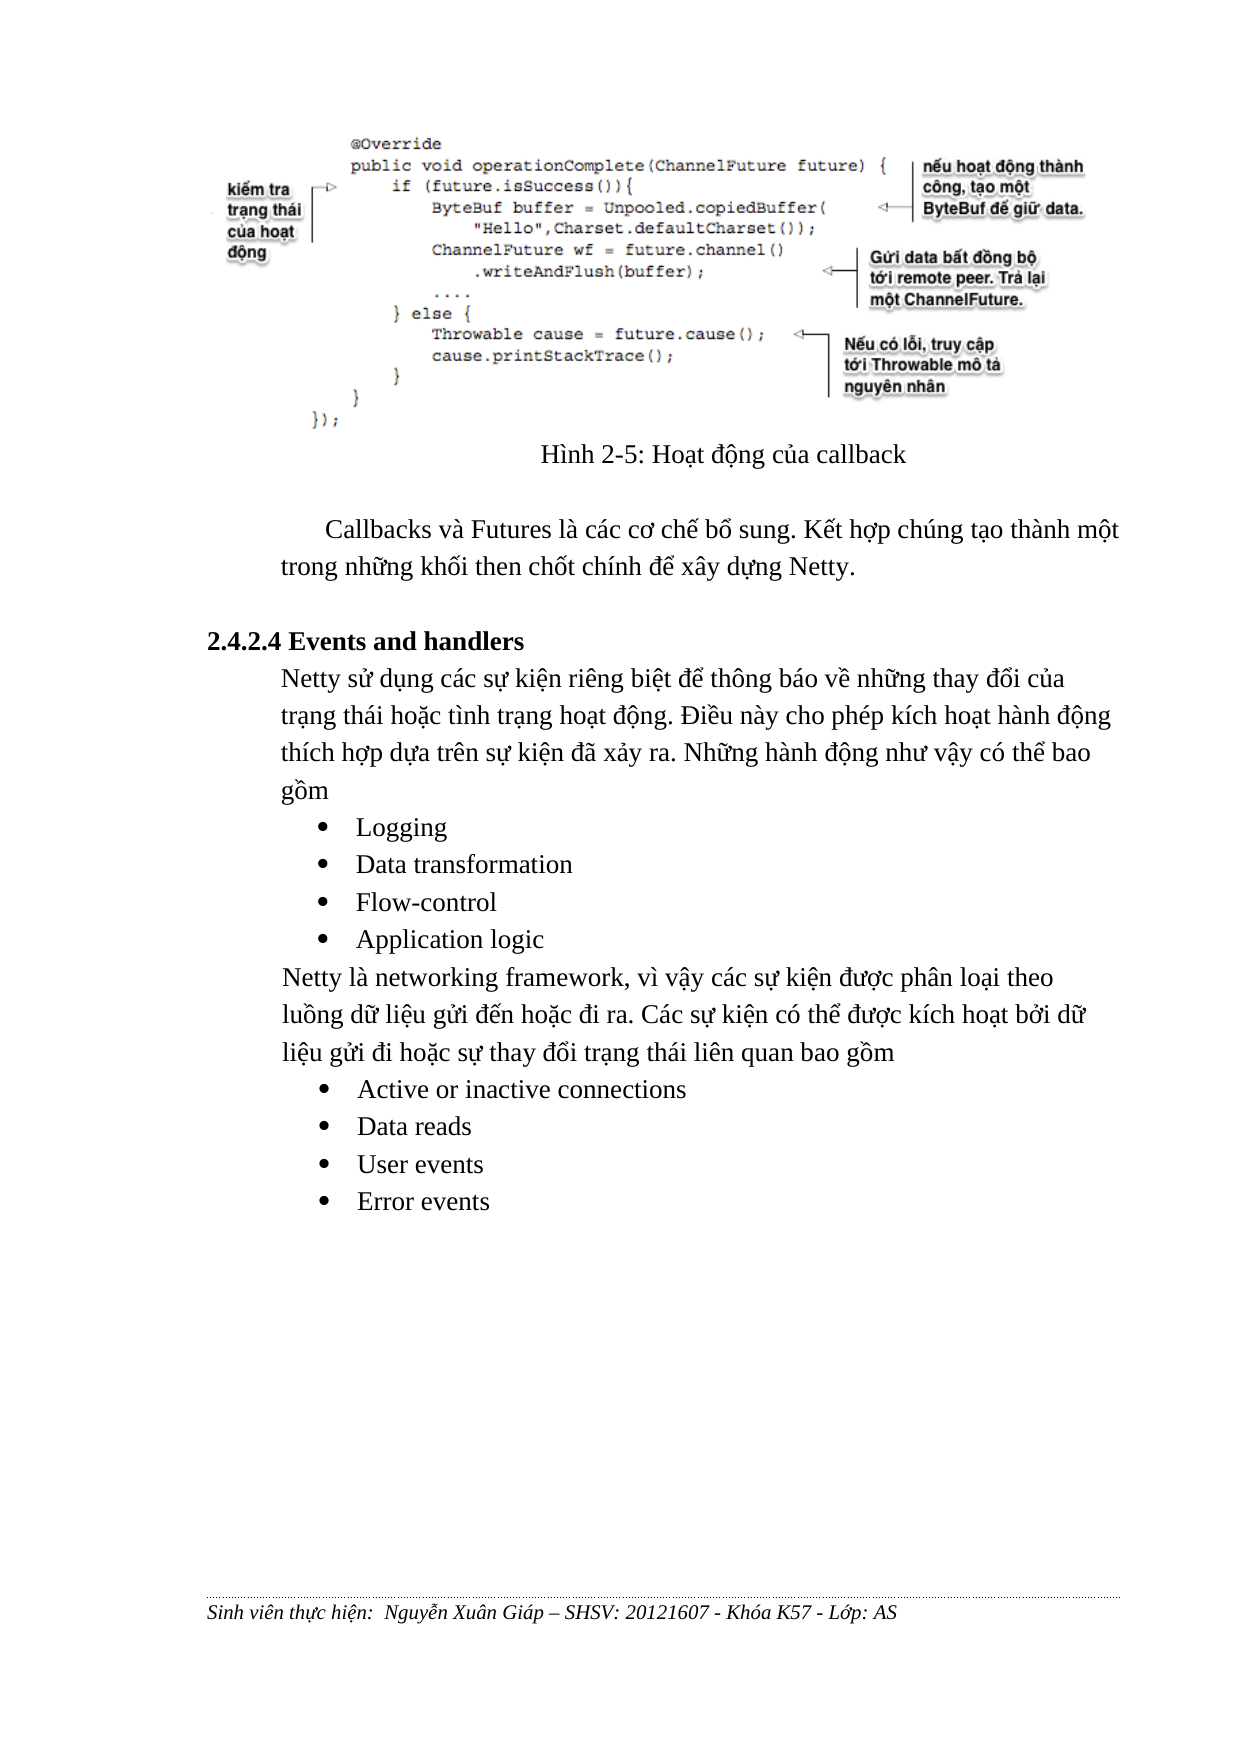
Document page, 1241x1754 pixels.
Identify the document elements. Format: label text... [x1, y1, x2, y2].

list Data reads [319, 1111, 1122, 1142]
text Hình 2-5: Hoạt động của callback [281, 438, 1122, 469]
text Netty sử dụng các sự kiện riêng biệt để thông báo về những thay đổi của trạng thái hoặc tình trạng hoạt động. Điều này cho phép kích hoạt hành động thích hợp dựa trên sự kiện đã xảy ra. Những hành động như vậy có thể bao gồm [281, 662, 1122, 805]
text Netty là networking framework, vì vậy các sự kiện được phân loại theo luồng dữ liệu gửi đến hoặc đi ra. Các sự kiện có thể được kích hoạt bởi dữ liệu gửi đi hoặc sự thay đổi trạng thái liên quan bao gồm [282, 961, 1122, 1067]
text Callbacks và Futures là các cơ chế bổ sung. Kết hợp chúng tạo thành một trong những khối then chốt chính để xây dựng Netty. [281, 513, 1122, 581]
list Data transformation [318, 849, 1122, 880]
picture [206, 122, 1121, 433]
list Application logic [318, 924, 1122, 955]
list Logging [318, 811, 1122, 842]
text 2.4.2.4 Events and handlers [207, 625, 1122, 656]
list Active or inactive connections [319, 1073, 1122, 1104]
list User events [319, 1148, 1122, 1179]
list Flow-control [318, 886, 1122, 917]
list Error events [319, 1186, 1122, 1217]
